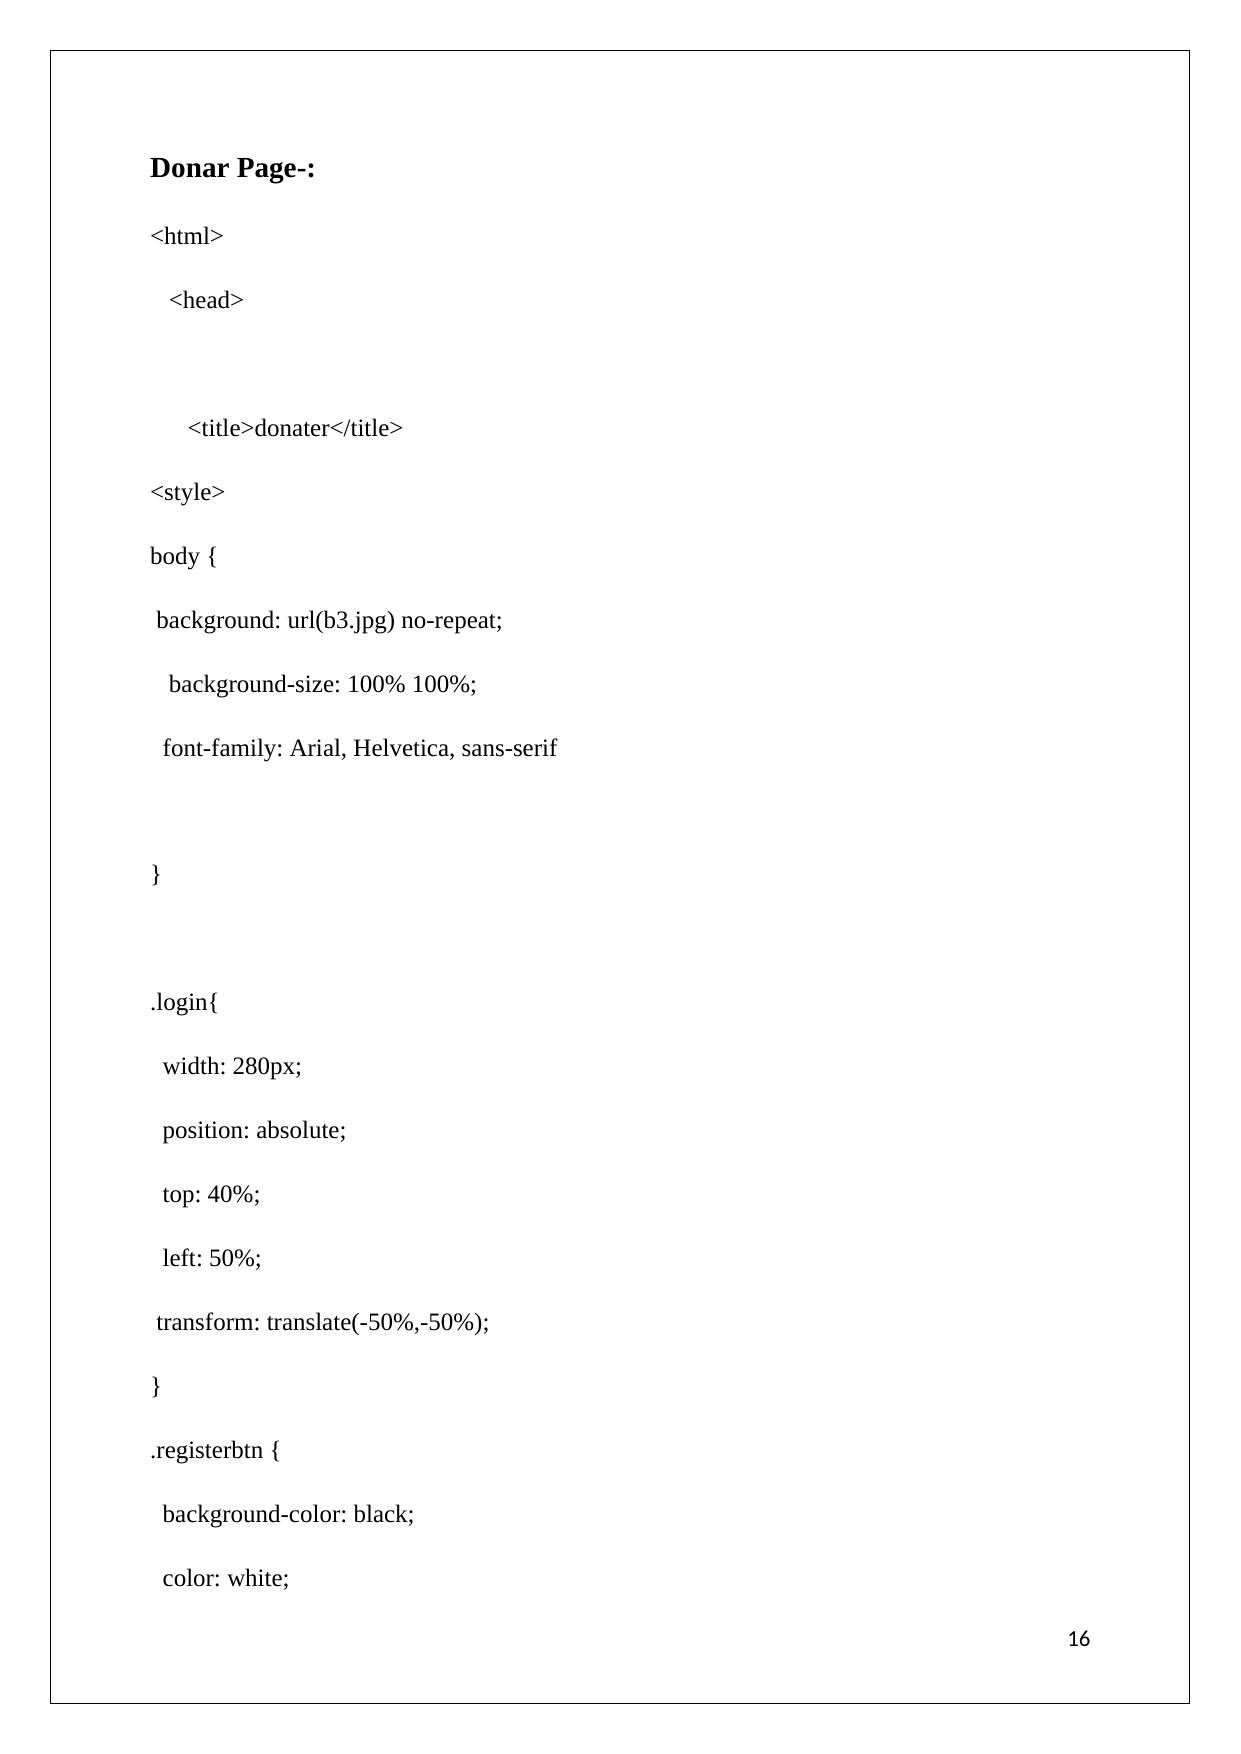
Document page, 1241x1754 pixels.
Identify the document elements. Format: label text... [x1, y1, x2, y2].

text body { [150, 541, 1090, 570]
text color: white; [150, 1563, 1090, 1592]
text top: 40%; [150, 1179, 1090, 1208]
text } [150, 1371, 1090, 1400]
text <html> [150, 221, 1090, 250]
text font-family: Arial, Helvetica, sans-serif [150, 733, 1090, 762]
text Donar Page-: [150, 150, 1090, 183]
text left: 50%; [150, 1243, 1090, 1272]
text <head> [150, 285, 1090, 314]
text <style> [150, 477, 1090, 506]
text width: 280px; [150, 1051, 1090, 1080]
text position: absolute; [150, 1115, 1090, 1144]
text background: url(b3.jpg) no-repeat; [150, 605, 1090, 634]
text .registerbtn { [150, 1435, 1090, 1464]
text .login{ [150, 987, 1090, 1016]
text <title>donater</title> [150, 413, 1090, 442]
text } [150, 859, 1090, 888]
text background-color: black; [150, 1499, 1090, 1528]
text transform: translate(-50%,-50%); [150, 1307, 1090, 1336]
text background-size: 100% 100%; [150, 669, 1090, 698]
